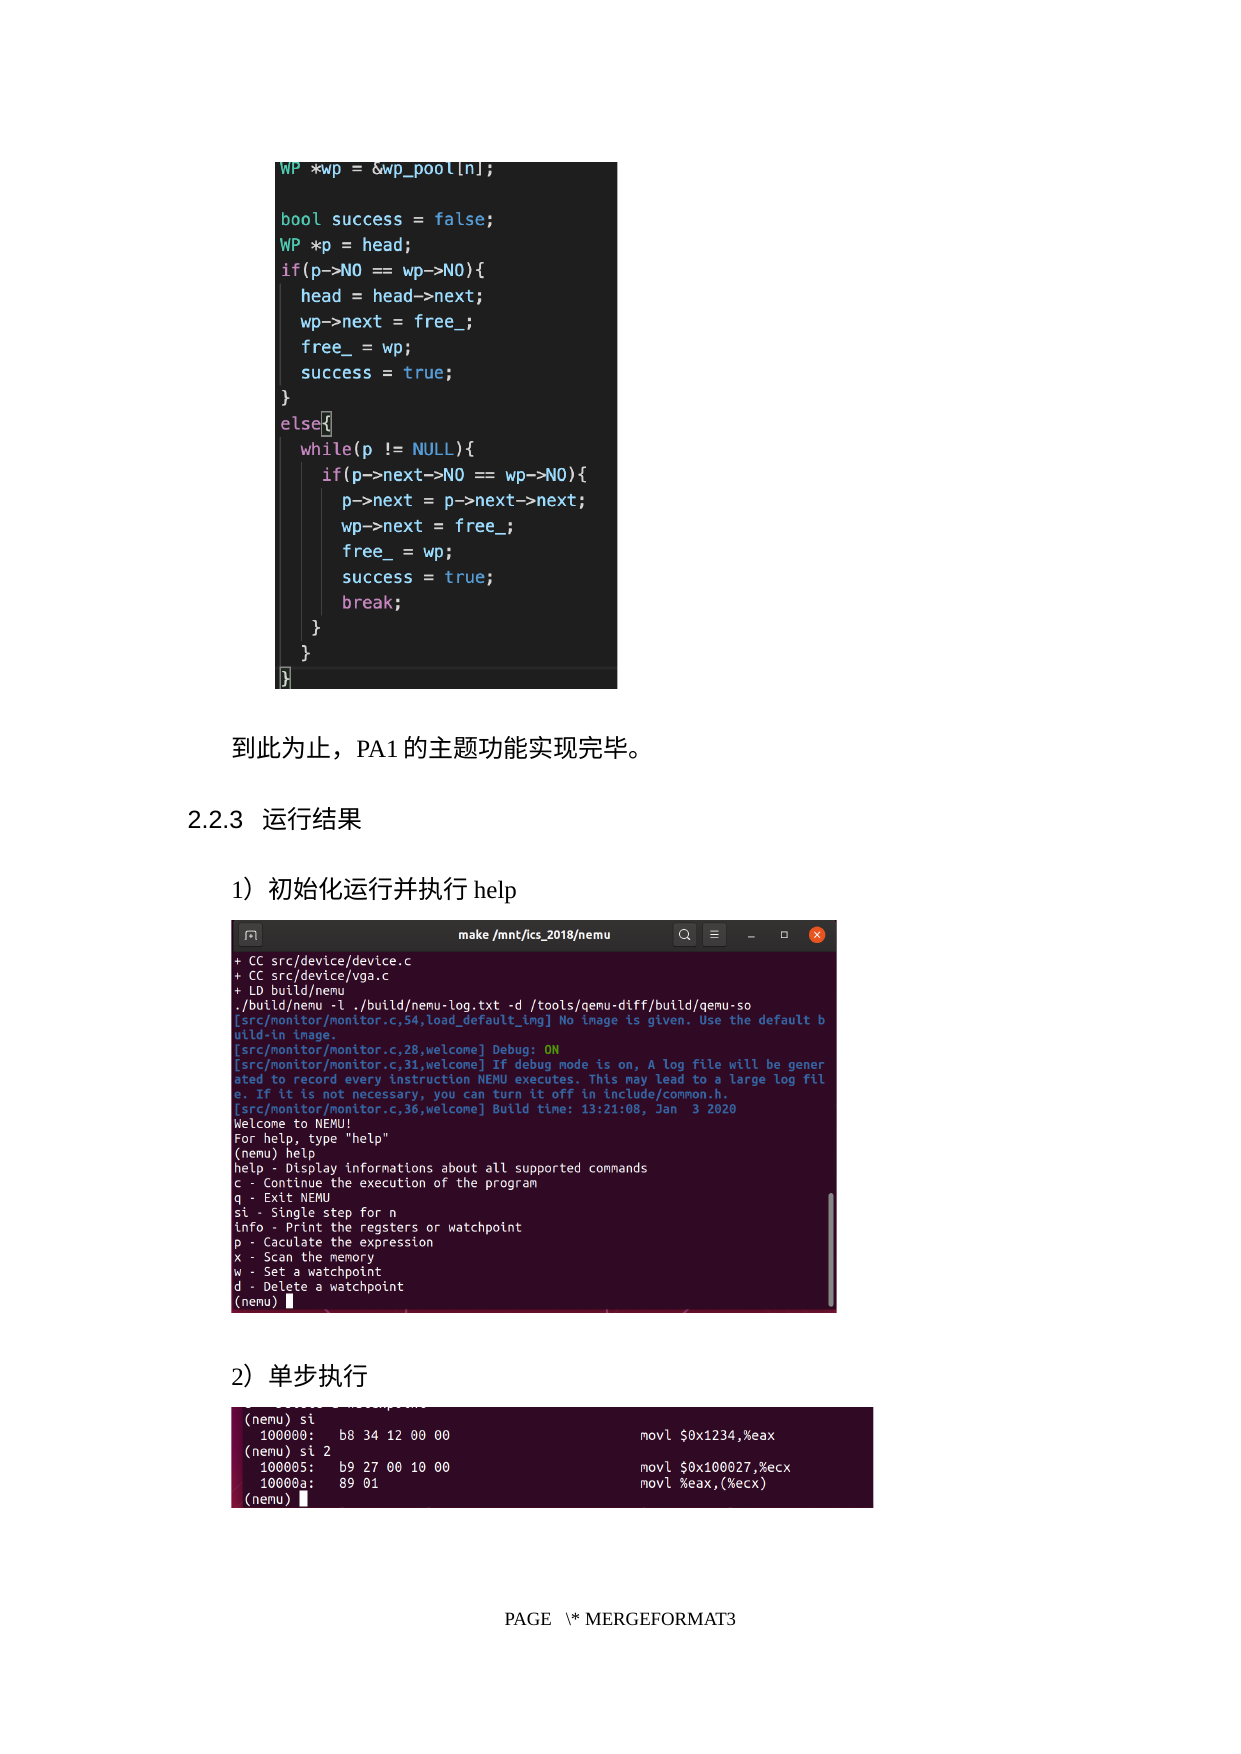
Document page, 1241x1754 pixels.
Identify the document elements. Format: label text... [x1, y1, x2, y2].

subtitle 运行结果 [187, 785, 1053, 850]
picture [231, 1407, 874, 1508]
picture [231, 920, 837, 1313]
list 到此为止，PA1的主题功能实现完毕。 [187, 714, 1053, 779]
text 1）初始化运行并执行help [187, 855, 1053, 920]
text 2）单步执行 [187, 1342, 1053, 1407]
picture [275, 162, 618, 689]
